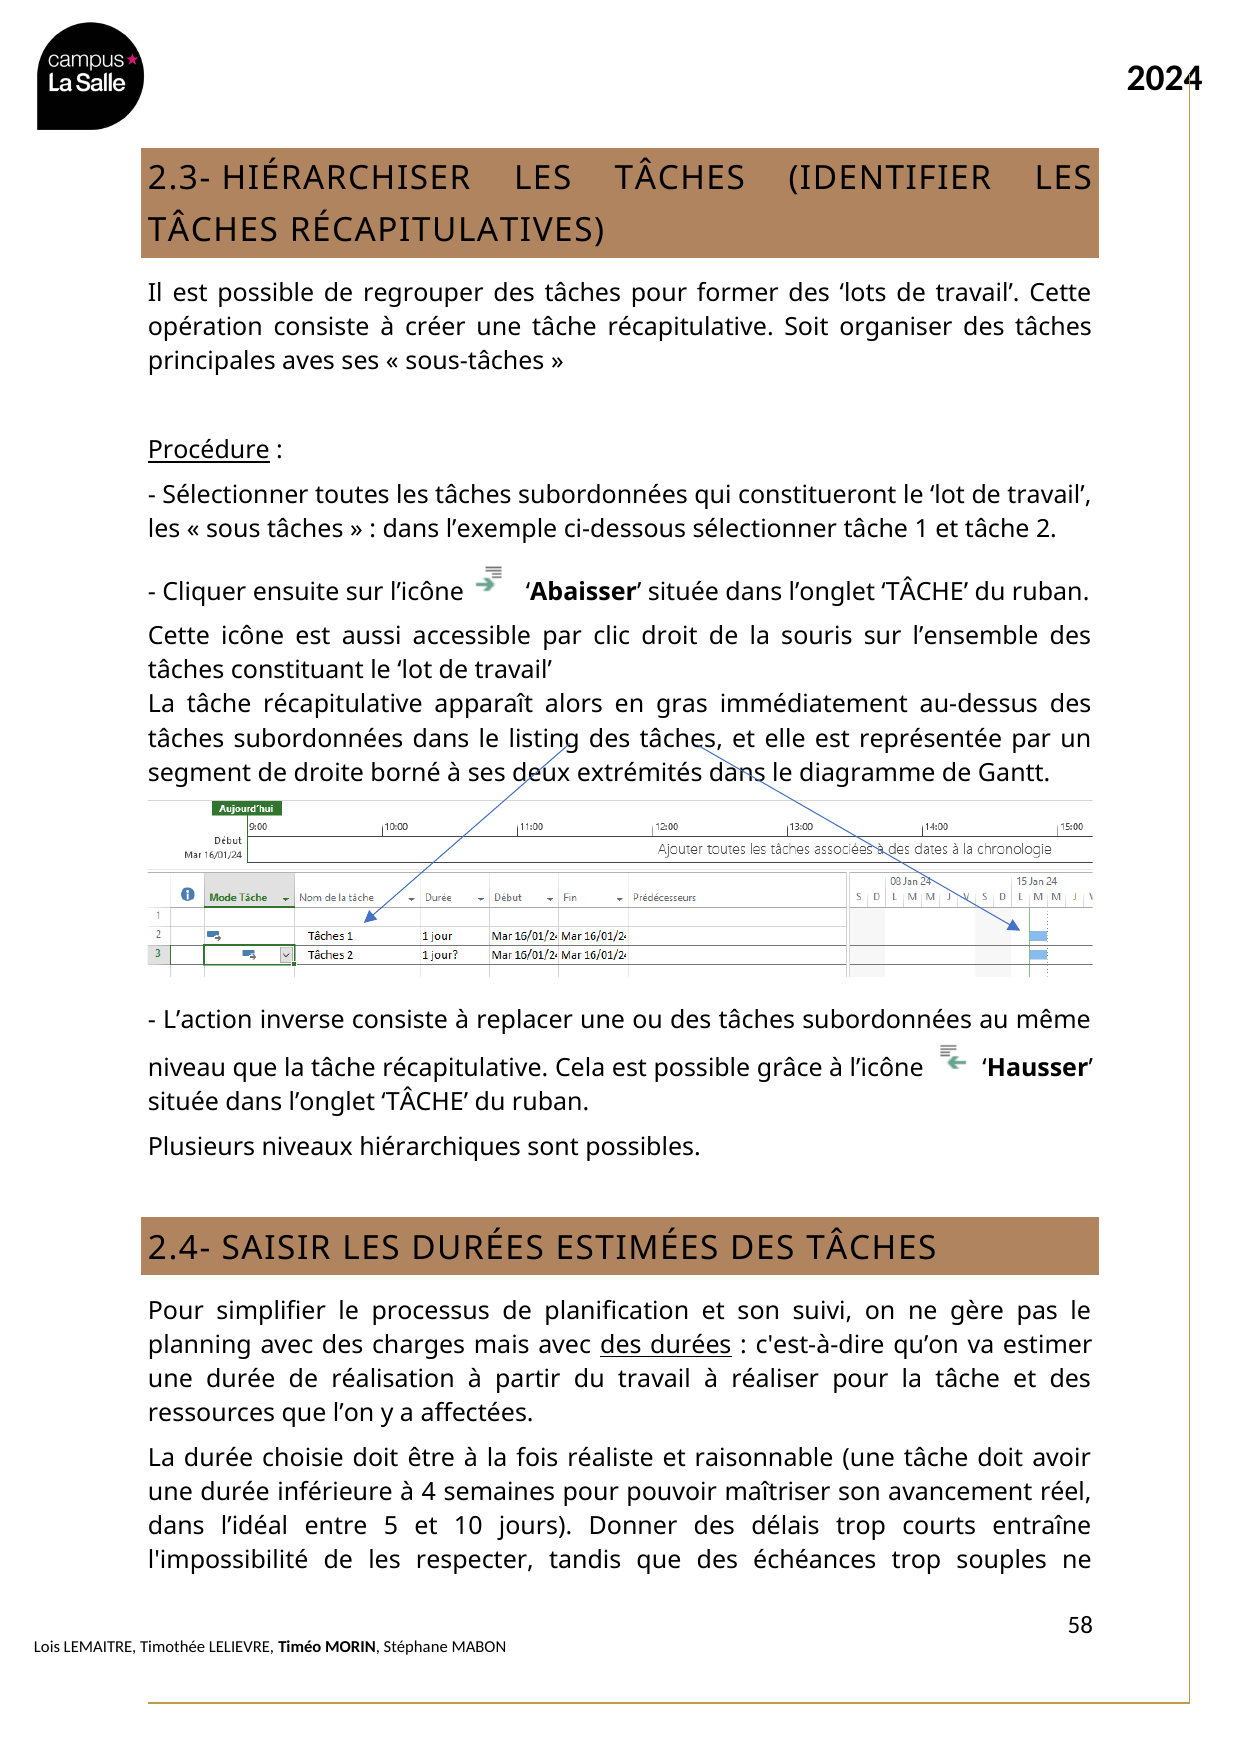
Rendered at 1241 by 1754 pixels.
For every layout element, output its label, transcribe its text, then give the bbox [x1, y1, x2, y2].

text Procédure : [148, 432, 1093, 466]
text - L’action inverse consiste à replacer une ou des tâches subordonnées au même niveau que la tâche récapitulative. Cela est possible grâce à l’icône ‘Hausser’ située dans l’onglet ‘TÂCHE’ du ruban. [148, 1002, 1093, 1118]
text Plusieurs niveaux hiérarchiques sont possibles. [148, 1128, 1093, 1163]
text Pour simplifier le processus de planification et son suivi, on ne gère pas le planning avec des charges mais avec des durées : c'est-à-dire qu’on va estimer une durée de réalisation à partir du travail à réaliser pour la tâche et des ressources que l’on y a affectées. [148, 1293, 1093, 1429]
picture [31, 18, 149, 135]
picture [931, 1036, 976, 1077]
text - Sélectionner toutes les tâches subordonnées qui constitueront le ‘lot de travail’, les « sous tâches » : dans l’exemple ci-dessous sélectionner tâche 1 et tâche 2. [148, 476, 1093, 544]
picture [147, 798, 1093, 977]
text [148, 1439, 1093, 1576]
picture [470, 555, 513, 601]
text - Cliquer ensuite sur l’icône ‘Abaisser’ située dans l’onglet ‘TÂCHE’ du ruban. [148, 555, 1093, 608]
text Il est possible de regrouper des tâches pour former des ‘lots de travail’. Cette opération consiste à créer une tâche récapitulative. Soit organiser des tâches principales aves ses « sous-tâches » [148, 275, 1093, 377]
subtitle 2.3- Hiérarchiser les tâches (Identifier les tâches récapitulatives) [148, 154, 1093, 251]
subtitle 2.4- Saisir les durées estimées des tâches [148, 1224, 1093, 1269]
text La tâche récapitulative apparaît alors en gras immédiatement au-dessus des tâches subordonnées dans le listing des tâches, et elle est représentée par un segment de droite borné à ses deux extrémités dans le diagramme de Gantt. [148, 686, 1093, 788]
text Cette icône est aussi accessible par clic droit de la souris sur l’ensemble des tâches constituant le ‘lot de travail’ [148, 618, 1093, 686]
